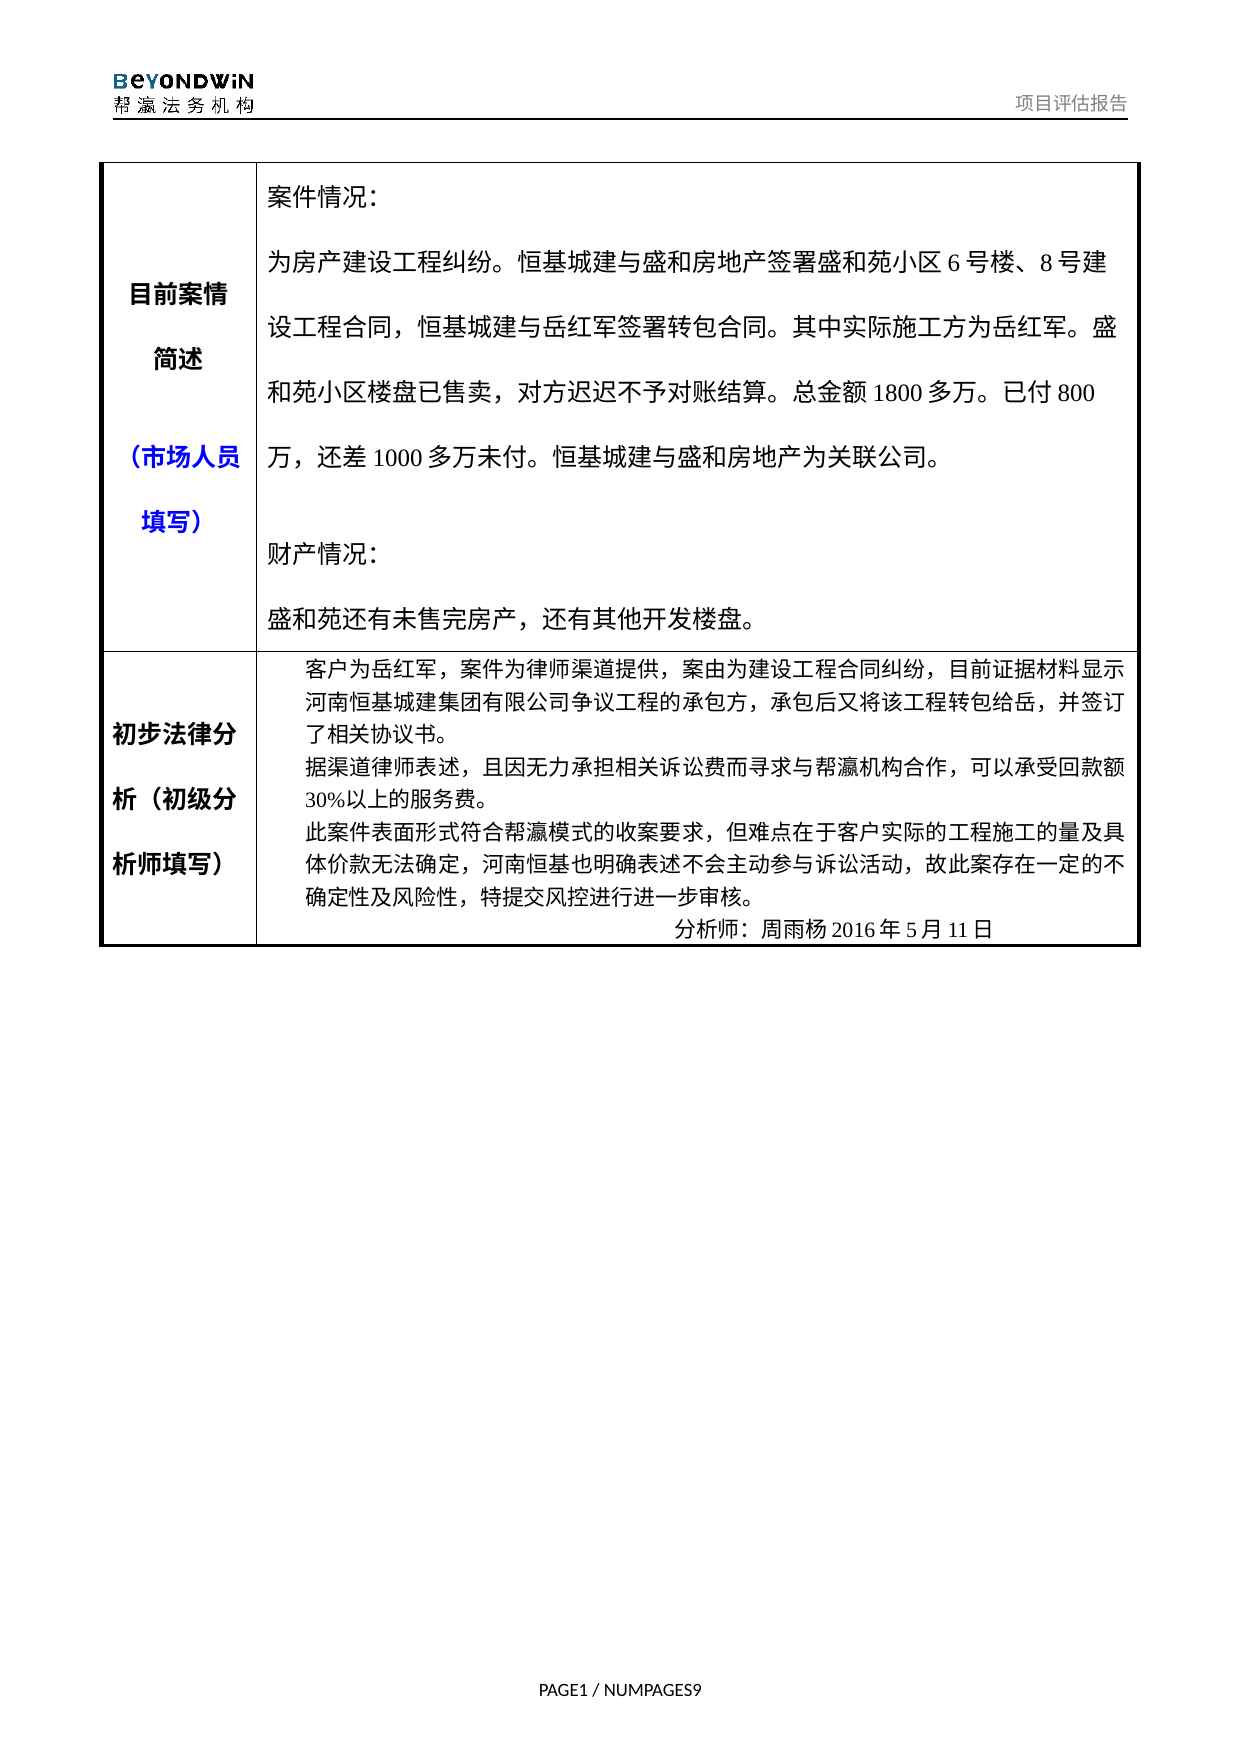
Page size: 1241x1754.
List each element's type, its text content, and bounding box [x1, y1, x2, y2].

picture [112, 73, 254, 115]
table_cell 客户为岳红军，案件为律师渠道提供，案由为建设工程合同纠纷，目前证据材料显示河南恒基城建集团有限公司争议工程的承包方，承包后又将该工程转包给岳，并签订了相关协议书。 据渠道律师表述，且因无力承担相关诉讼费而寻求与帮瀛机构合作，可以承受回款额30%以上的服务费。 此案件表面形式符合帮瀛模式的收案要求，但难点在于客户实际的工程施工的量及具体价款无法确定，河南恒基也明确表述不会主动参与诉讼活动，故此案存在一定的不确定性及风险性，特提交风控进行进一步审核。 分析师：周雨杨2016年5月11日 [257, 652, 1137, 944]
table_cell 目前案情 简述 （市场人员填写） [104, 163, 256, 651]
table_cell 初步法律分析（初级分析师填写） [104, 652, 256, 944]
